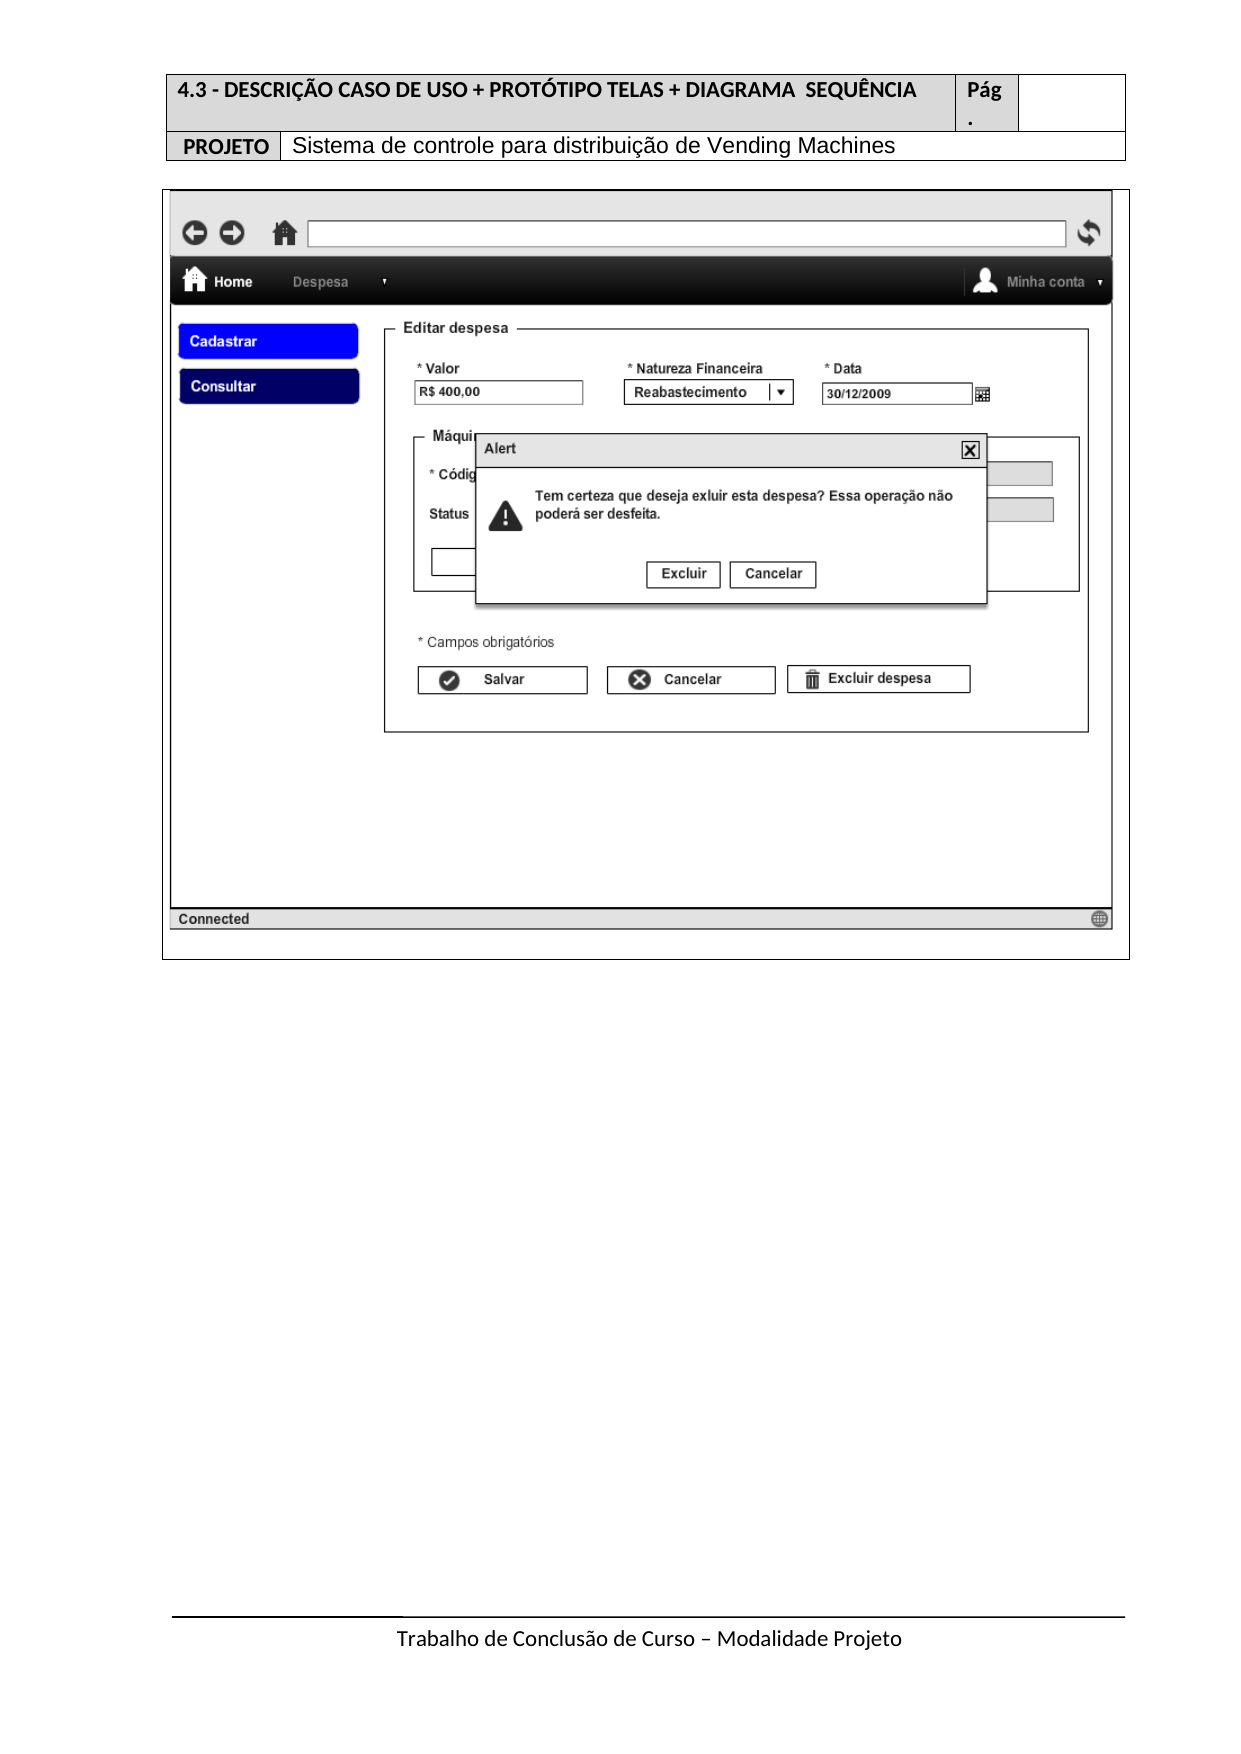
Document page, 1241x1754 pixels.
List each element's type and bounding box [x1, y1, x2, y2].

picture [169, 190, 1115, 933]
table_cell [163, 190, 1129, 959]
